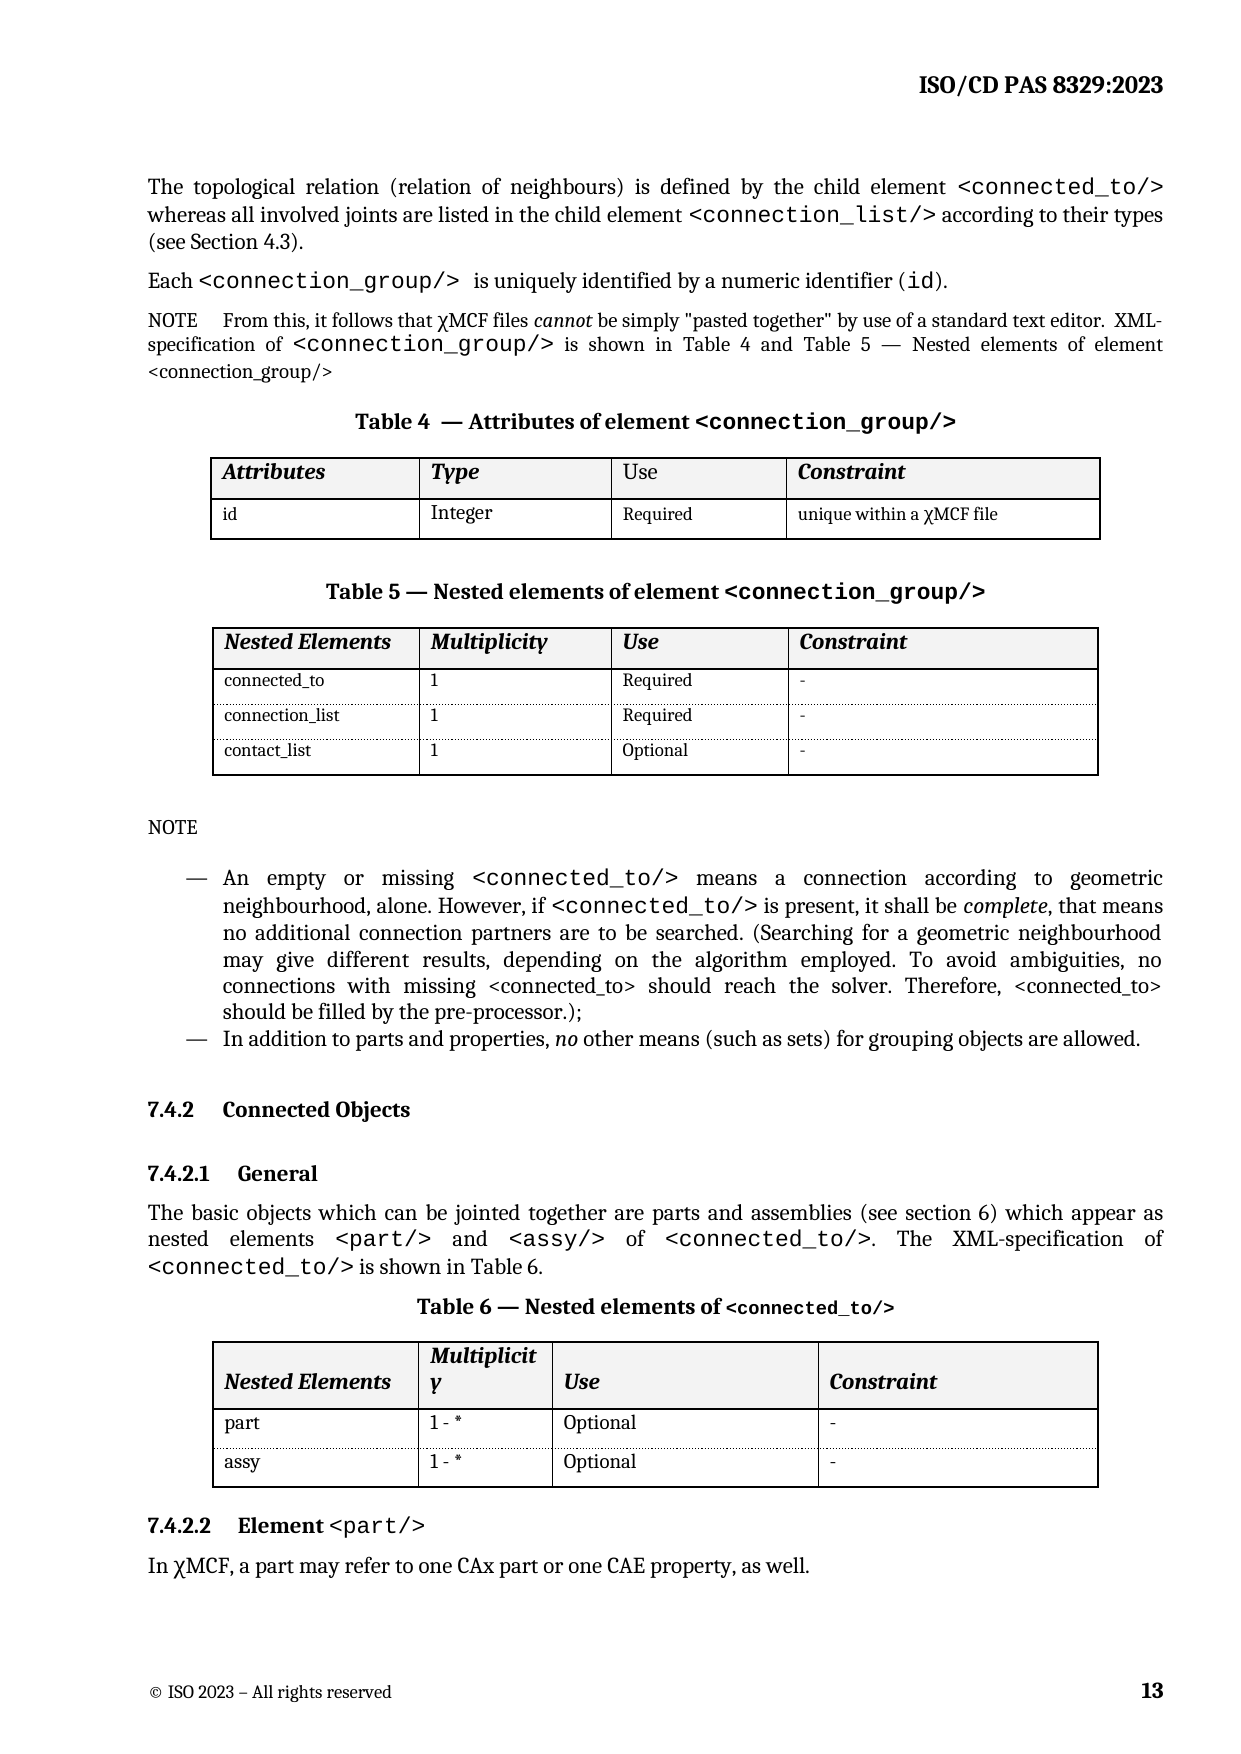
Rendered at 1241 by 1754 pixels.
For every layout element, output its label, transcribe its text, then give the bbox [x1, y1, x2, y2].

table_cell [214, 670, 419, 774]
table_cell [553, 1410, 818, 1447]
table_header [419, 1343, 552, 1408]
list An empty or missing <connected_to/> means a connection according to geometric neighbourhood, alone. However, if <connected_to/> is present, it shall be complete, that means no additional connection partners are to be searched. (Searching for a geometric neighbourhood may give different results, depending on the algorithm employed. To avoid ambiguities, no connections with missing <connected_to> should reach the solver. Therefore, <connected_to> should be filled by the pre-processor.); [185, 865, 1163, 1025]
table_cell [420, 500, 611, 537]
subtitle General [148, 1161, 1163, 1187]
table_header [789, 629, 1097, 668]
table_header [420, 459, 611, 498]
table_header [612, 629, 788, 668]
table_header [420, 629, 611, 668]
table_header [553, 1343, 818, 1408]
text Each <connection_group/> is uniquely identified by a numeric identifier (id). [148, 268, 1163, 295]
text NOTE From this, it follows that χMCF files cannot be simply "pasted together" by use of a standard text editor. XML-specification of <connection_group/> is shown in Table 4 and Table 5 — Nested elements of element <connection_group/> [148, 308, 1163, 384]
subtitle Connected Objects [148, 1097, 1163, 1123]
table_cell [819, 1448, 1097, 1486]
list In addition to parts and properties, no other means (such as sets) for grouping objects are allowed. [185, 1025, 1163, 1052]
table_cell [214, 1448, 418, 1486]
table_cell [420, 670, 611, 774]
text In χMCF, a part may refer to one CAx part or one CAE property, as well. [148, 1553, 1163, 1579]
text The topological relation (relation of neighbours) is defined by the child element <connected_to/> whereas all involved joints are listed in the child element <connection_list/> according to their types (see Section 4.3). [148, 174, 1163, 255]
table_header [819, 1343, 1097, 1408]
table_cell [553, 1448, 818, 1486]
subtitle Element <part/> [148, 1513, 1163, 1541]
text NOTE [148, 815, 1163, 840]
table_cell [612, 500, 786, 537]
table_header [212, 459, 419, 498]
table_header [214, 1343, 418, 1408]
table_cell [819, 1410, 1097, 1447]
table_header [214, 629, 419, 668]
text The basic objects which can be jointed together are parts and assemblies (see section 6) which appear as nested elements <part/> and <assy/> of <connected_to/>. The XML-specification of <connected_to/> is shown in Table 6. [148, 1199, 1163, 1281]
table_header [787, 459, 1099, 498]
text Table 6 — Nested elements of <connected_to/> [148, 1293, 1163, 1320]
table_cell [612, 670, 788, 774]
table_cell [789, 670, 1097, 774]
text Table 4 — Attributes of element <connection_group/> [148, 409, 1163, 436]
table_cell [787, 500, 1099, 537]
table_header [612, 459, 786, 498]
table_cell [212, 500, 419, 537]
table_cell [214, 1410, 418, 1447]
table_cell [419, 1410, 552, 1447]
text Table 5 — Nested elements of element <connection_group/> [148, 578, 1163, 606]
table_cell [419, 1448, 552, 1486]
